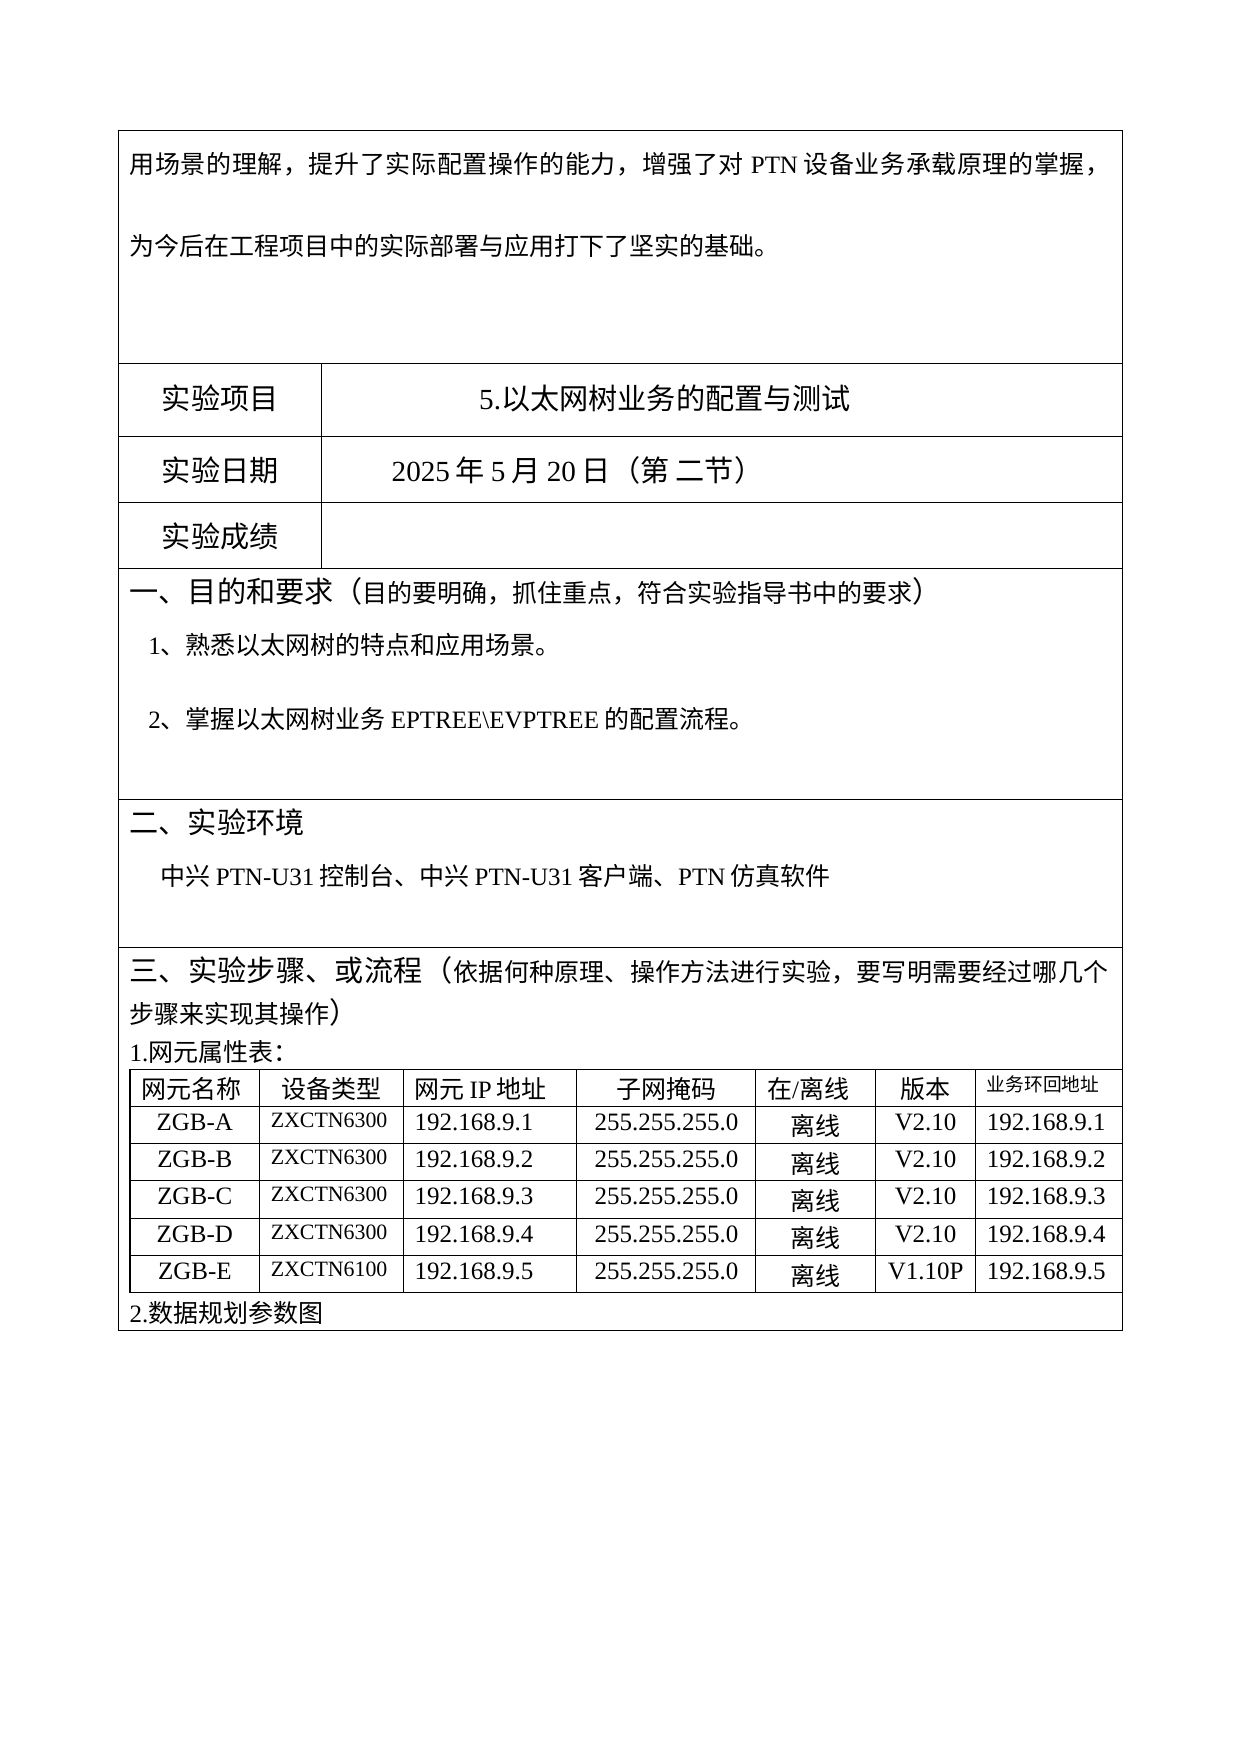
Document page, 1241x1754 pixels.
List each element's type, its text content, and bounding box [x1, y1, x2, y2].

table_cell 实验成绩 [119, 503, 321, 568]
table_cell 2025年5月 20日（第 二节） [322, 437, 1122, 502]
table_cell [119, 131, 1122, 363]
table_cell 一、目的和要求（目的要明确，抓住重点，符合实验指导书中的要求） 1、熟悉以太网树的特点和应用场景。 2、掌握以太网树业务EPTREE\EVPTREE的配置流程。 [119, 569, 1122, 799]
table_cell 实验日期 [119, 437, 321, 502]
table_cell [119, 948, 1122, 1329]
table_cell 实验项目 [119, 364, 321, 436]
table_cell [322, 503, 1122, 568]
table_cell 5.以太网树业务的配置与测试 [322, 364, 1122, 436]
table_cell 二、实验环境 中兴PTN-U31控制台、中兴PTN-U31客户端、PTN仿真软件 [119, 800, 1122, 947]
